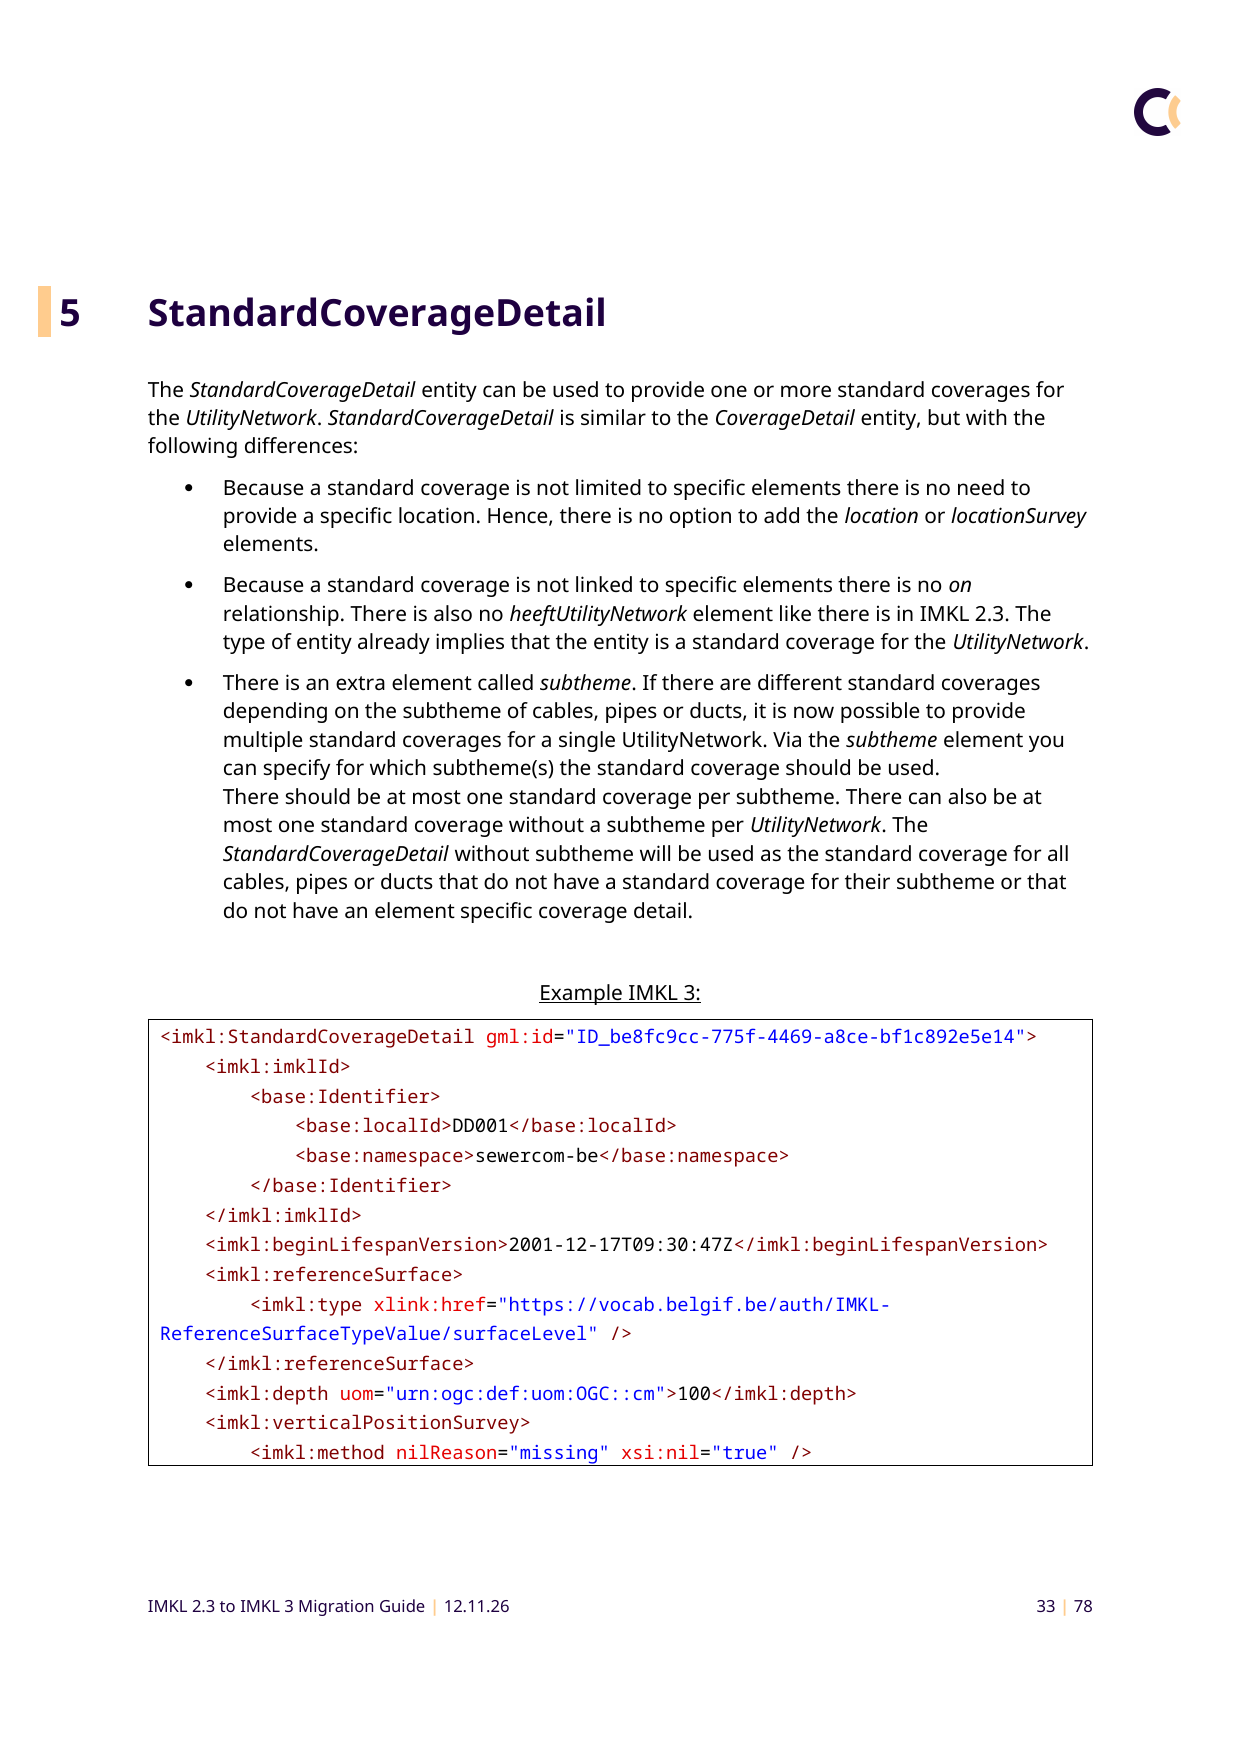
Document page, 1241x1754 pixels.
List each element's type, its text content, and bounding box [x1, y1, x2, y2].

list Because a standard coverage is not limited to specific elements there is no need to provide a specific location. Hence, there is no option to add the location or locationSurvey elements. [185, 473, 1092, 558]
text The StandardCoverageDetail entity can be used to provide one or more standard coverages for the UtilityNetwork. StandardCoverageDetail is similar to the CoverageDetail entity, but with the following differences: [148, 375, 1092, 460]
list There is an extra element called subtheme. If there are different standard coverages depending on the subtheme of cables, pipes or ducts, it is now possible to provide multiple standard coverages for a single UtilityNetwork. Via the subtheme element you can specify for which subtheme(s) the standard coverage should be used. There should be at most one standard coverage per subtheme. There can also be at most one standard coverage without a subtheme per UtilityNetwork. The StandardCoverageDetail without subtheme will be used as the standard coverage for all cables, pipes or ducts that do not have a standard coverage for their subtheme or that do not have an element specific coverage detail. [185, 668, 1092, 924]
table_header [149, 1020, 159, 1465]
picture [1134, 88, 1181, 136]
list Because a standard coverage is not linked to specific elements there is no on relationship. There is also no heeftUtilityNetwork element like there is in IMKL 2.3. The type of entity already implies that the entity is a standard coverage for the UtilityNetwork. [185, 570, 1092, 656]
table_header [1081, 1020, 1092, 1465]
text Example IMKL 3: [148, 978, 1092, 1006]
subtitle StandardCoverageDetail [51, 286, 1092, 337]
